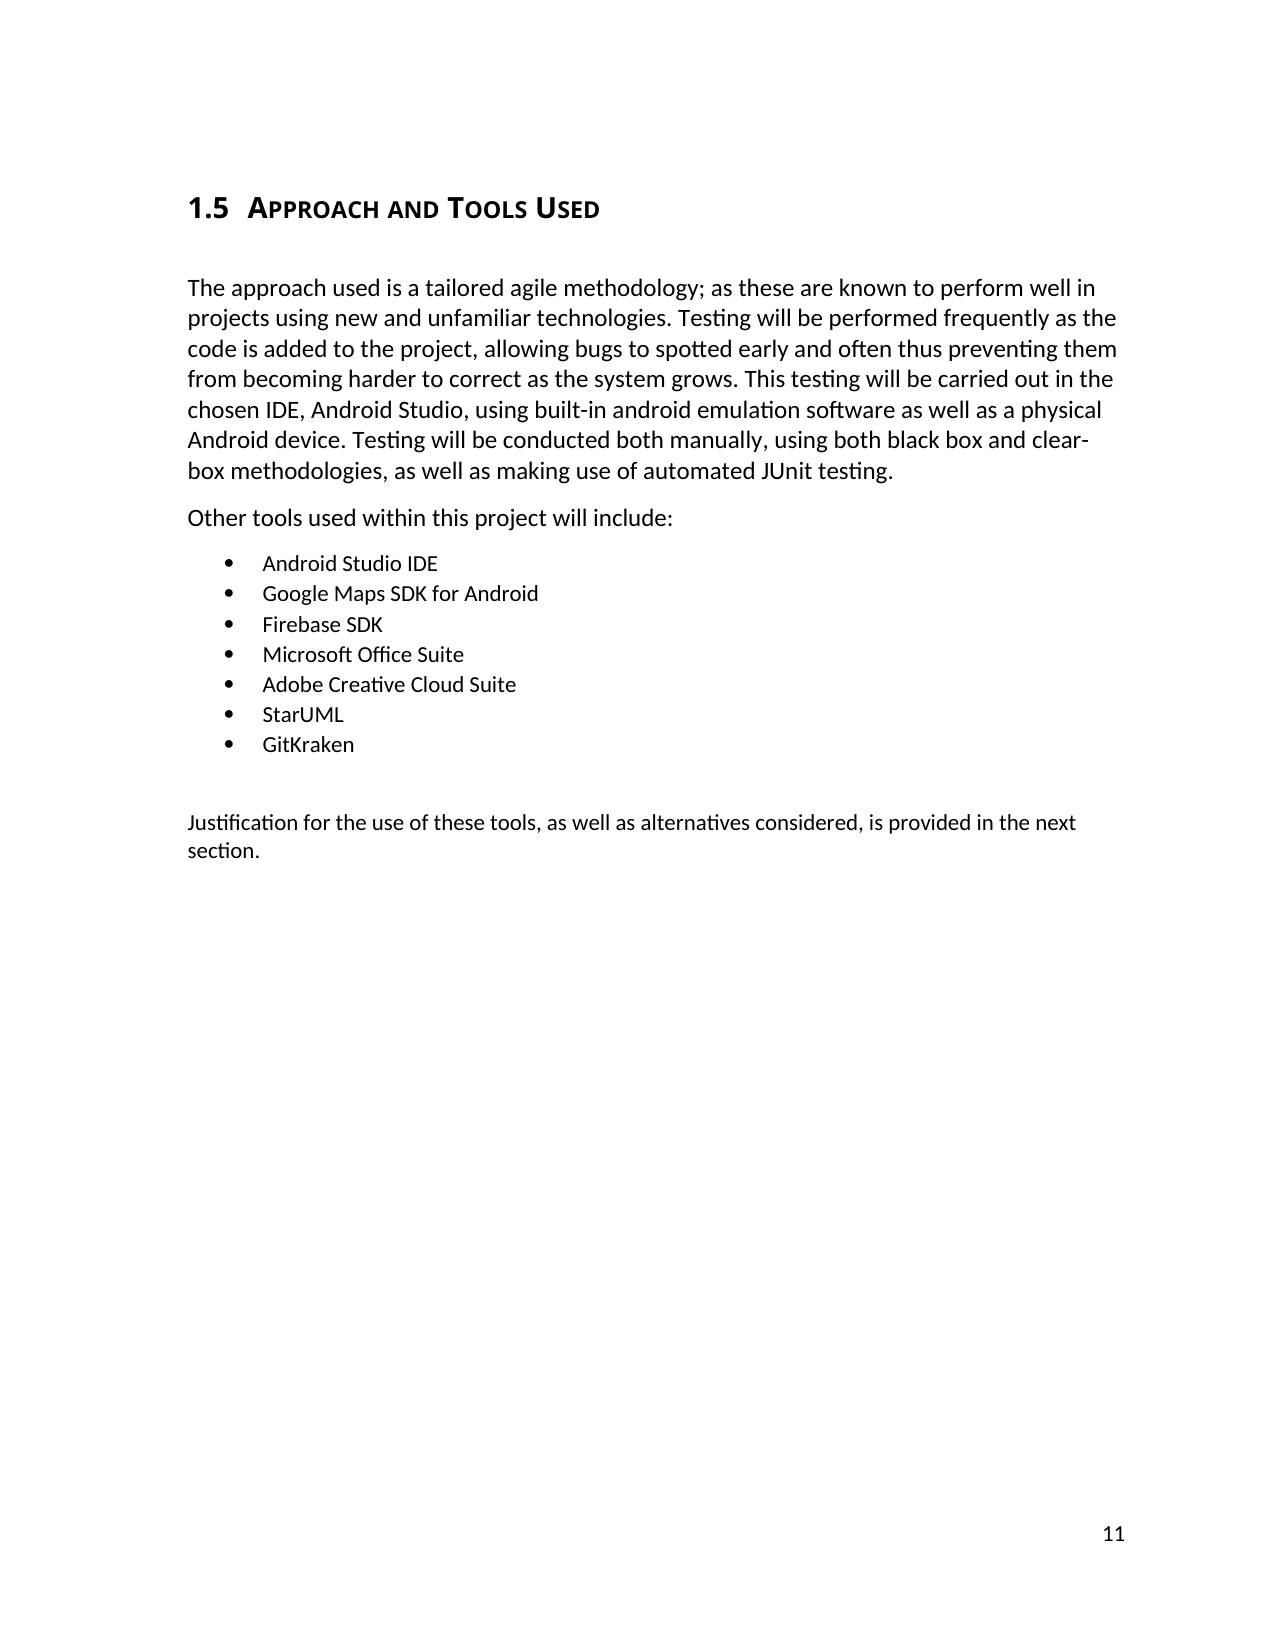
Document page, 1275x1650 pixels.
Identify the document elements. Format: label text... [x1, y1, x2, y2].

subtitle Approach and Tools Used [187, 187, 1125, 227]
text Other tools used within this project will include: [187, 502, 1125, 533]
list Firebase SDK [225, 610, 1125, 638]
list Google Maps SDK for Android [225, 579, 1125, 608]
text The approach used is a tailored agile methodology; as these are known to perform well in projects using new and unfamiliar technologies. Testing will be performed frequently as the code is added to the project, allowing bugs to spotted early and often thus preventing them from becoming harder to correct as the system grows. This testing will be carried out in the chosen IDE, Android Studio, using built-in android emulation software as well as a physical Android device. Testing will be conducted both manually, using both black box and clear-box methodologies, as well as making use of automated JUnit testing. [187, 272, 1125, 486]
list GitKraken [225, 731, 1125, 759]
list Microsoft Office Suite [225, 640, 1125, 668]
list Adobe Creative Cloud Suite [225, 670, 1125, 698]
list Android Studio IDE [225, 549, 1125, 577]
list StarUML [225, 700, 1125, 728]
text Justification for the use of these tools, as well as alternatives considered, is provided in the next section. [187, 808, 1125, 864]
